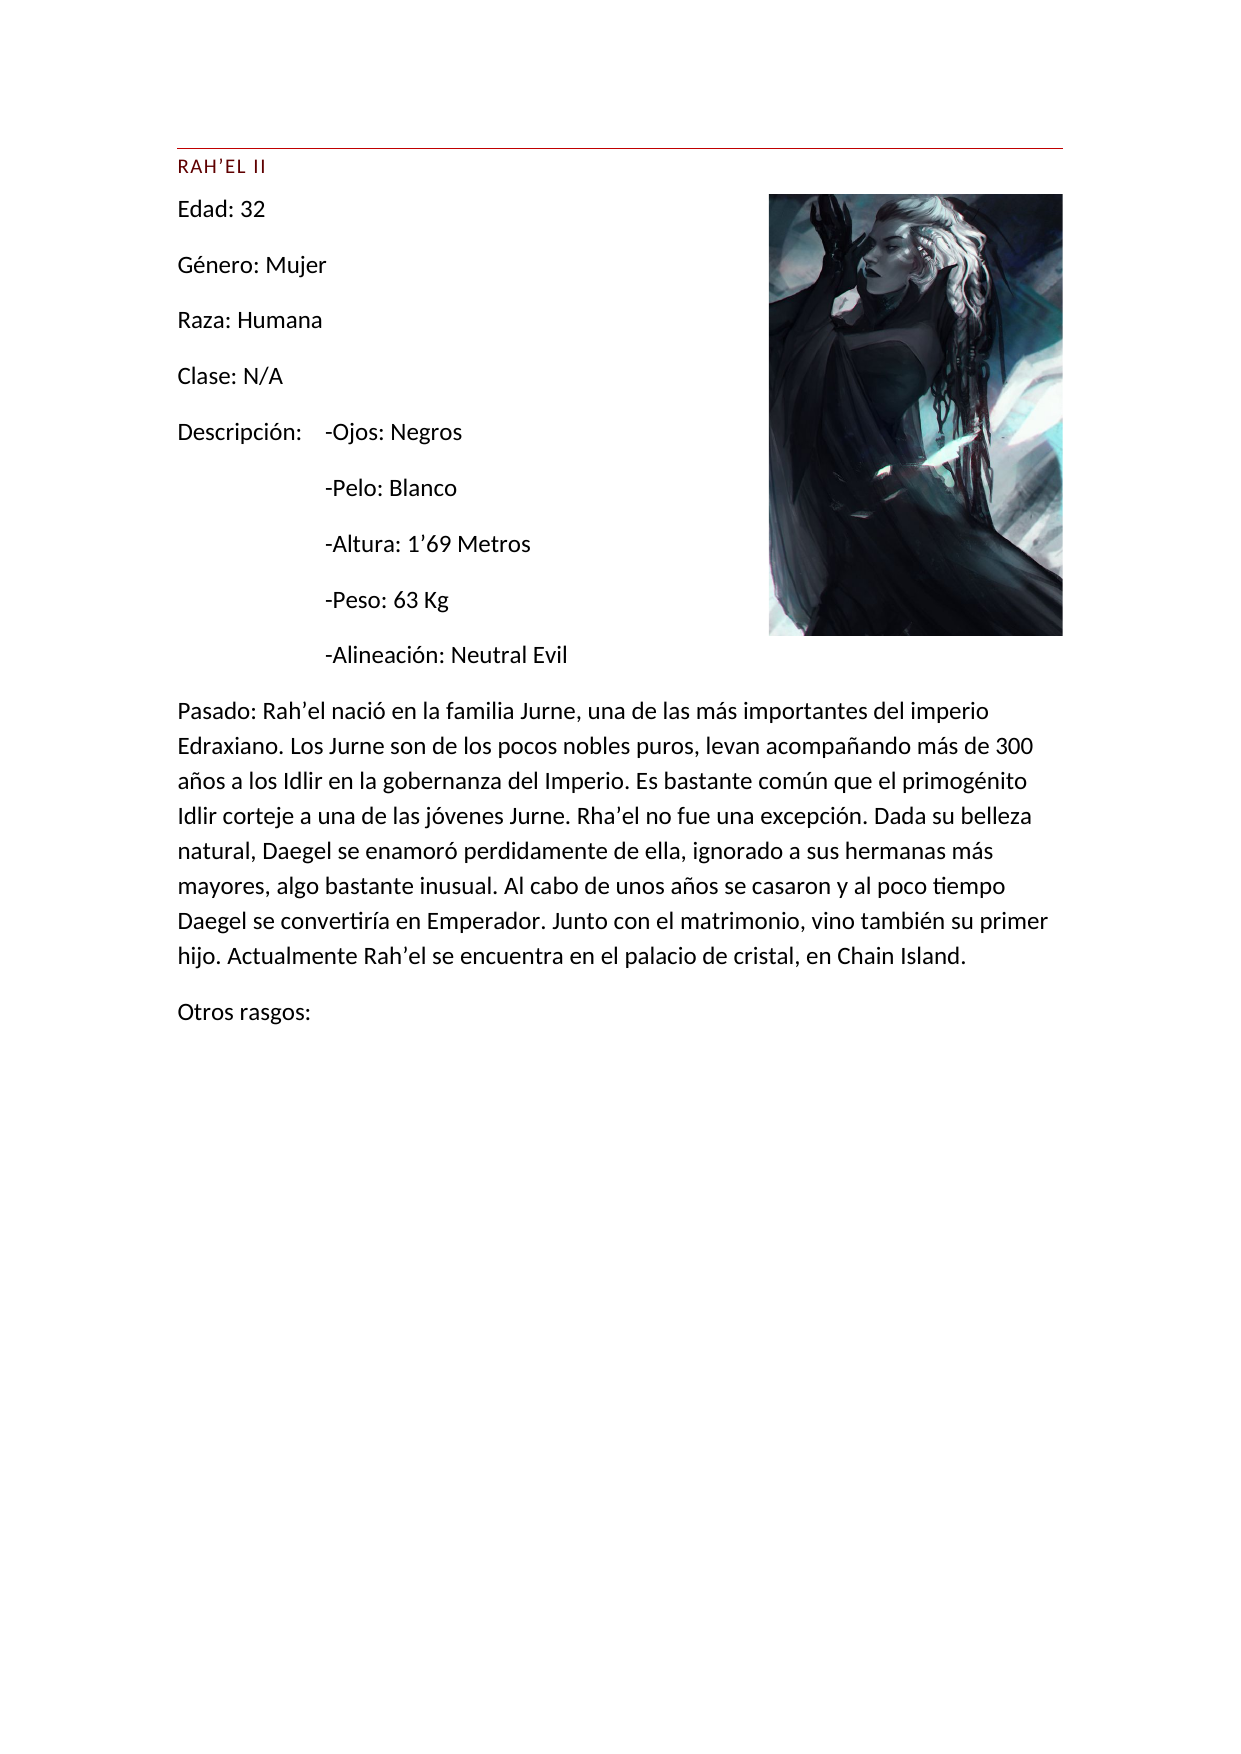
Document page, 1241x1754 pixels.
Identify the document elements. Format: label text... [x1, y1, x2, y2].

text Descripción: -Ojos: Negros [177, 416, 768, 447]
text Género: Mujer [177, 249, 768, 279]
subtitle Rah’el II [177, 149, 1063, 179]
text Raza: Humana [177, 304, 768, 335]
picture [768, 194, 1063, 636]
text Edad: 32 [177, 193, 1063, 223]
text -Alineación: Neutral Evil [177, 639, 1063, 670]
text -Pelo: Blanco [177, 472, 768, 503]
text Pasado: Rah’el nació en la familia Jurne, una de las más importantes del imperio Edraxiano. Los Jurne son de los pocos nobles puros, levan acompañando más de 300 años a los Idlir en la gobernanza del Imperio. Es bastante común que el primogénito Idlir corteje a una de las jóvenes Jurne. Rha’el no fue una excepción. Dada su belleza natural, Daegel se enamoró perdidamente de ella, ignorado a sus hermanas más mayores, algo bastante inusual. Al cabo de unos años se casaron y al poco tiempo Daegel se convertiría en Emperador. Junto con el matrimonio, vino también su primer hijo. Actualmente Rah’el se encuentra en el palacio de cristal, en Chain Island. [177, 695, 1063, 971]
text Otros rasgos: [177, 996, 1063, 1027]
text -Altura: 1’69 Metros [177, 528, 768, 558]
text Clase: N/A [177, 360, 768, 391]
text -Peso: 63 Kg [177, 584, 768, 614]
